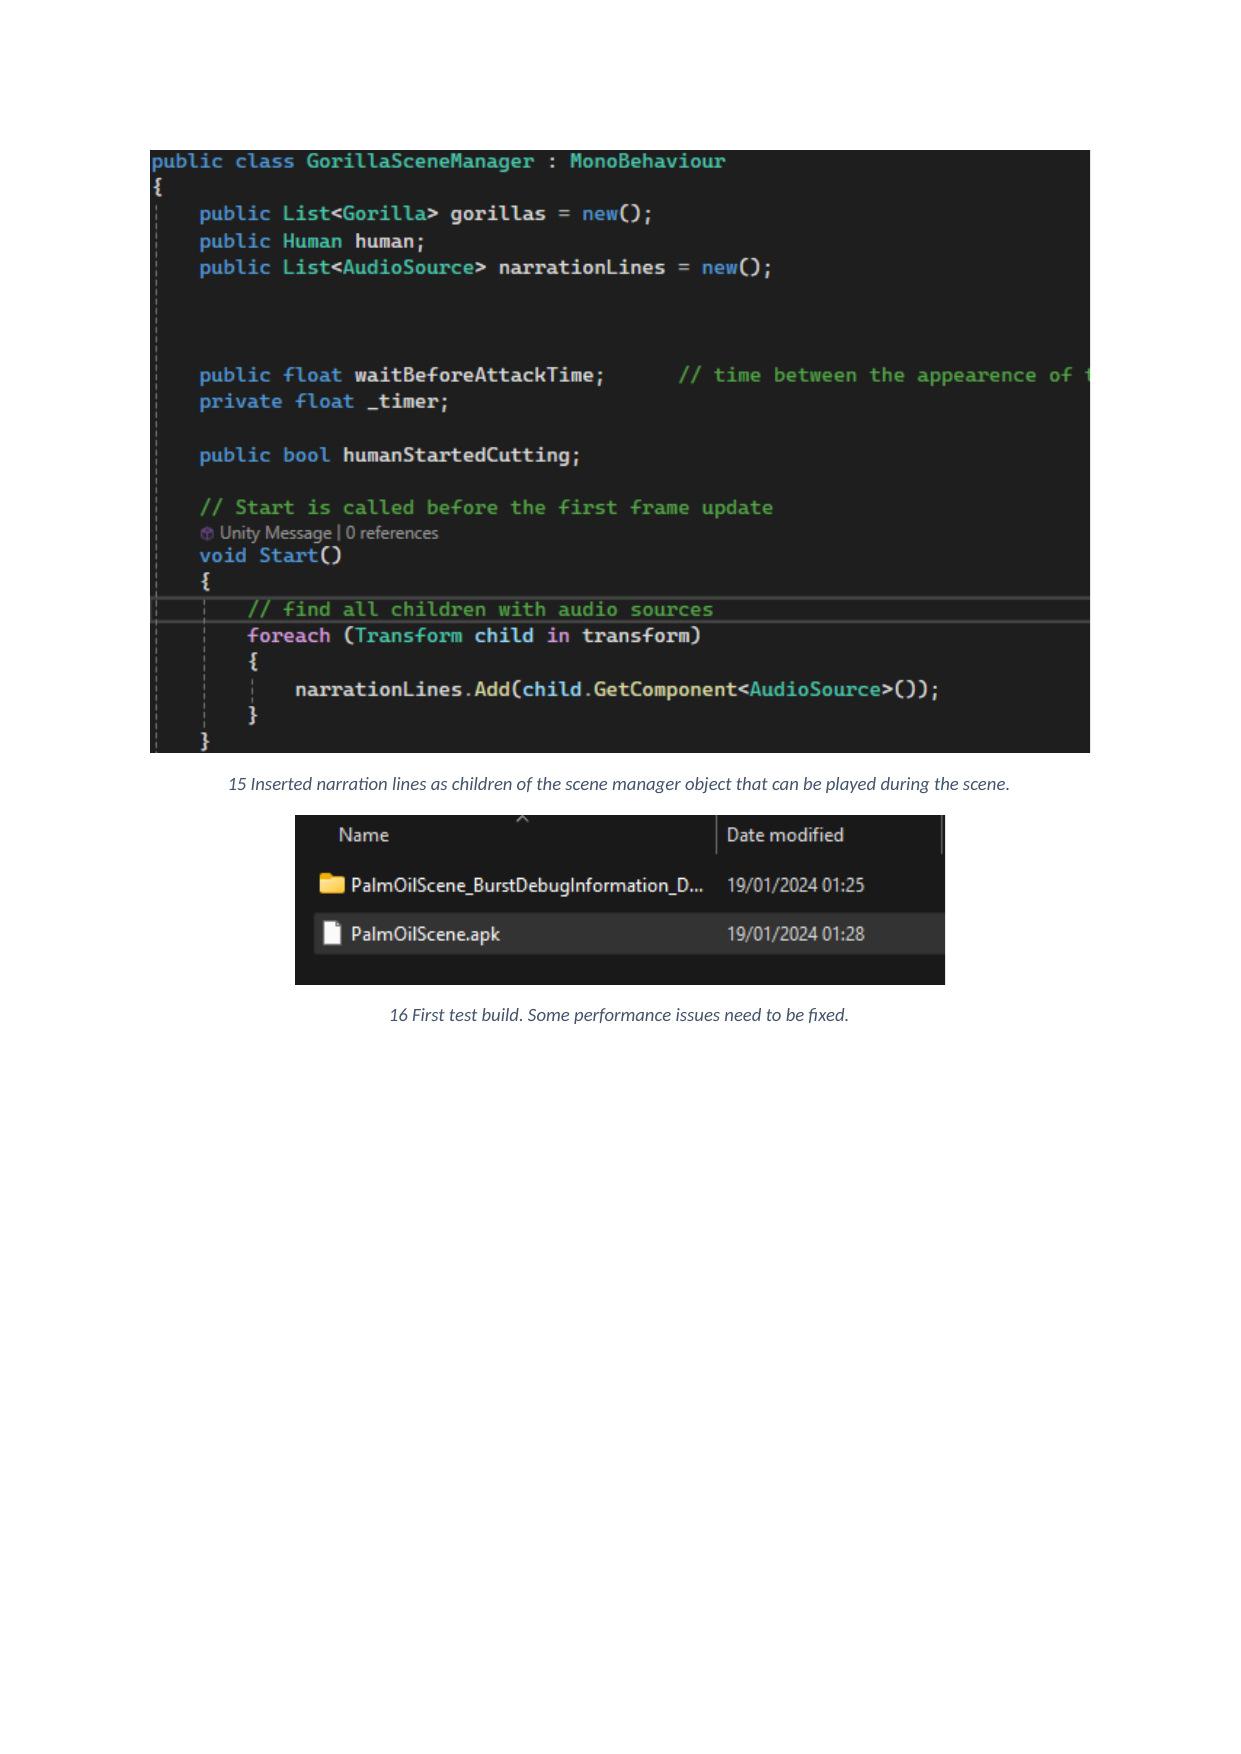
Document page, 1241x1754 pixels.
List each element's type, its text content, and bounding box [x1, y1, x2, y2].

picture [150, 150, 1091, 753]
picture [295, 815, 946, 985]
